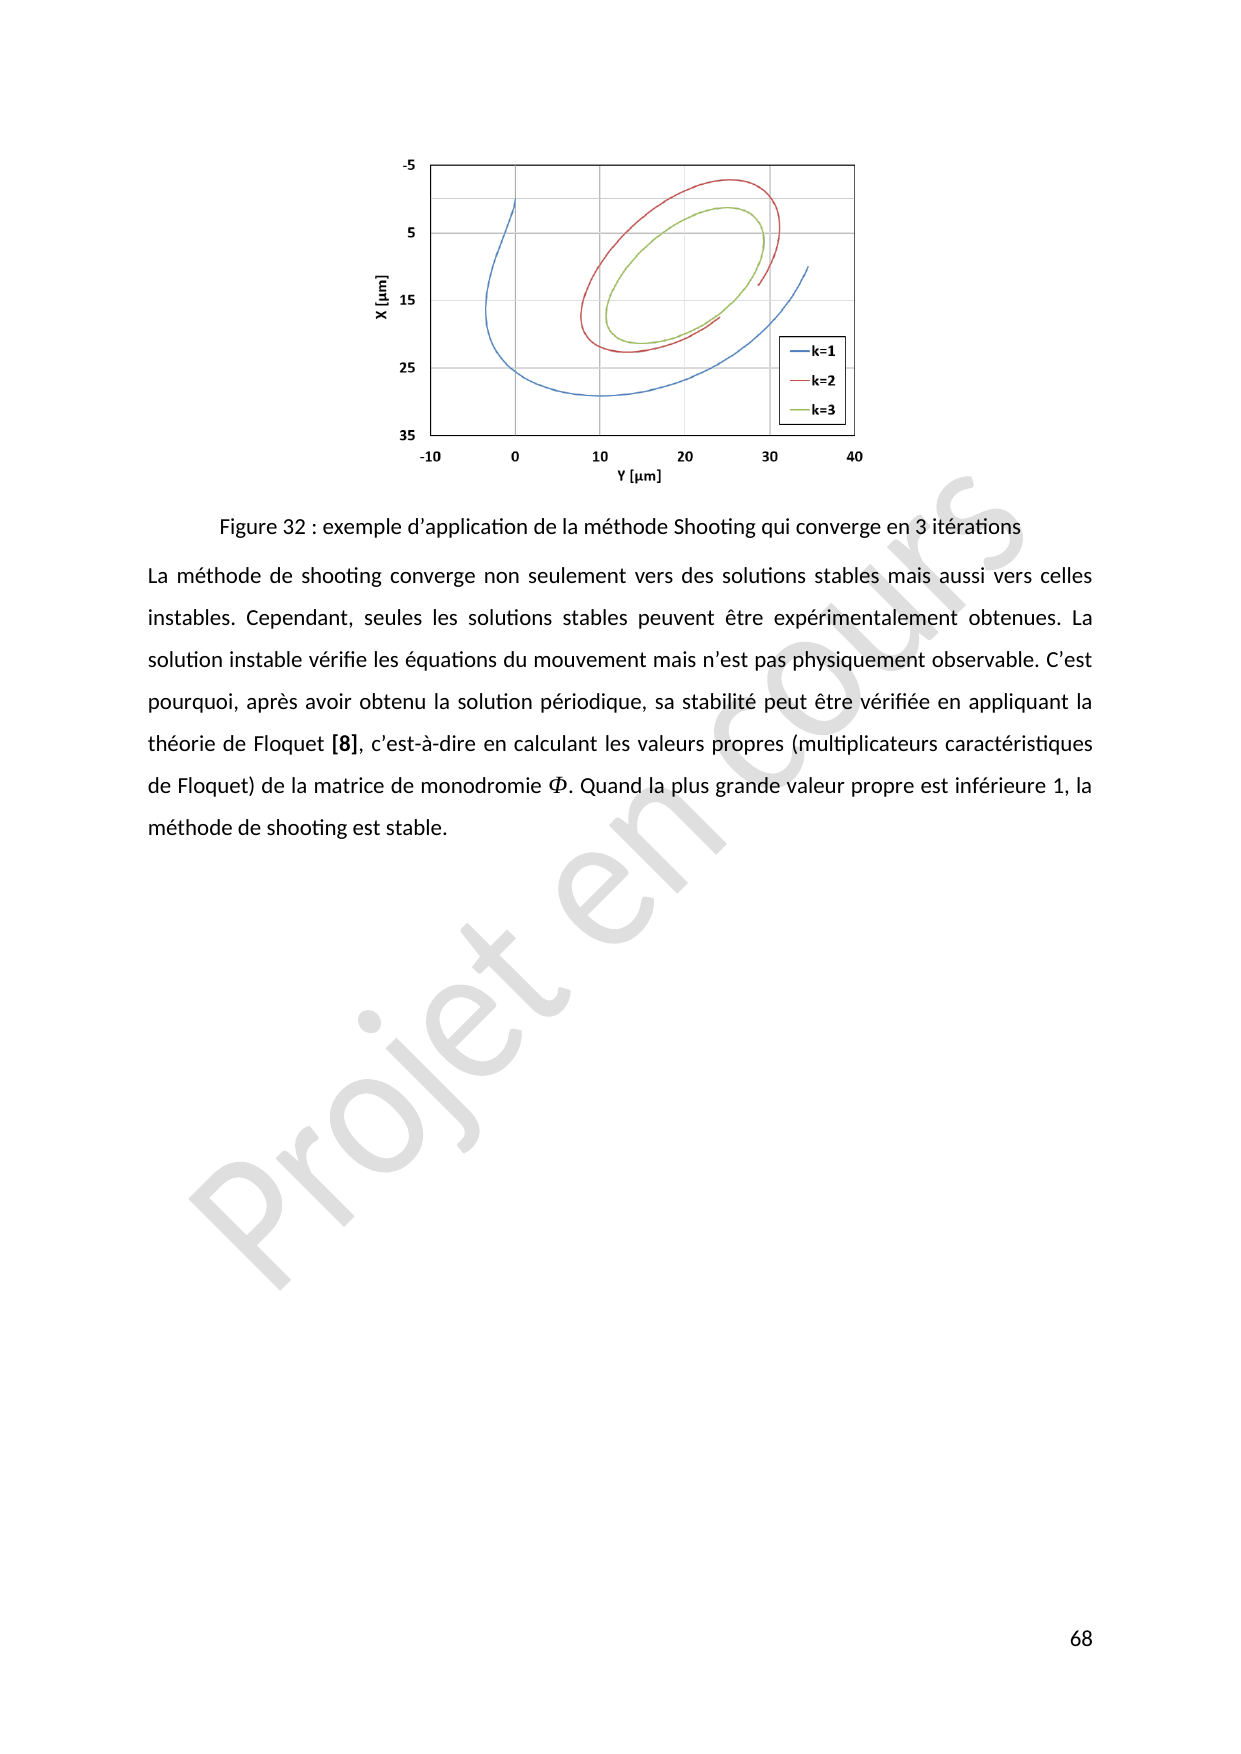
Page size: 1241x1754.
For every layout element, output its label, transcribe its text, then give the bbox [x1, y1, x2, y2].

picture [365, 147, 875, 499]
text La méthode de shooting converge non seulement vers des solutions stables mais aussi vers celles instables. Cependant, seules les solutions stables peuvent être expérimentalement obtenues. La solution instable vérifie les équations du mouvement mais n’est pas physiquement observable. C’est pourquoi, après avoir obtenu la solution périodique, sa stabilité peut être vérifiée en appliquant la théorie de Floquet [8], c’est-à-dire en calculant les valeurs propres (multiplicateurs caractéristiques de Floquet) de la matrice de monodromie . Quand la plus grande valeur propre est inférieure 1, la méthode de shooting est stable. [148, 561, 1093, 841]
text Figure 32 : exemple d’application de la méthode Shooting qui converge en 3 itérations [148, 512, 1093, 540]
